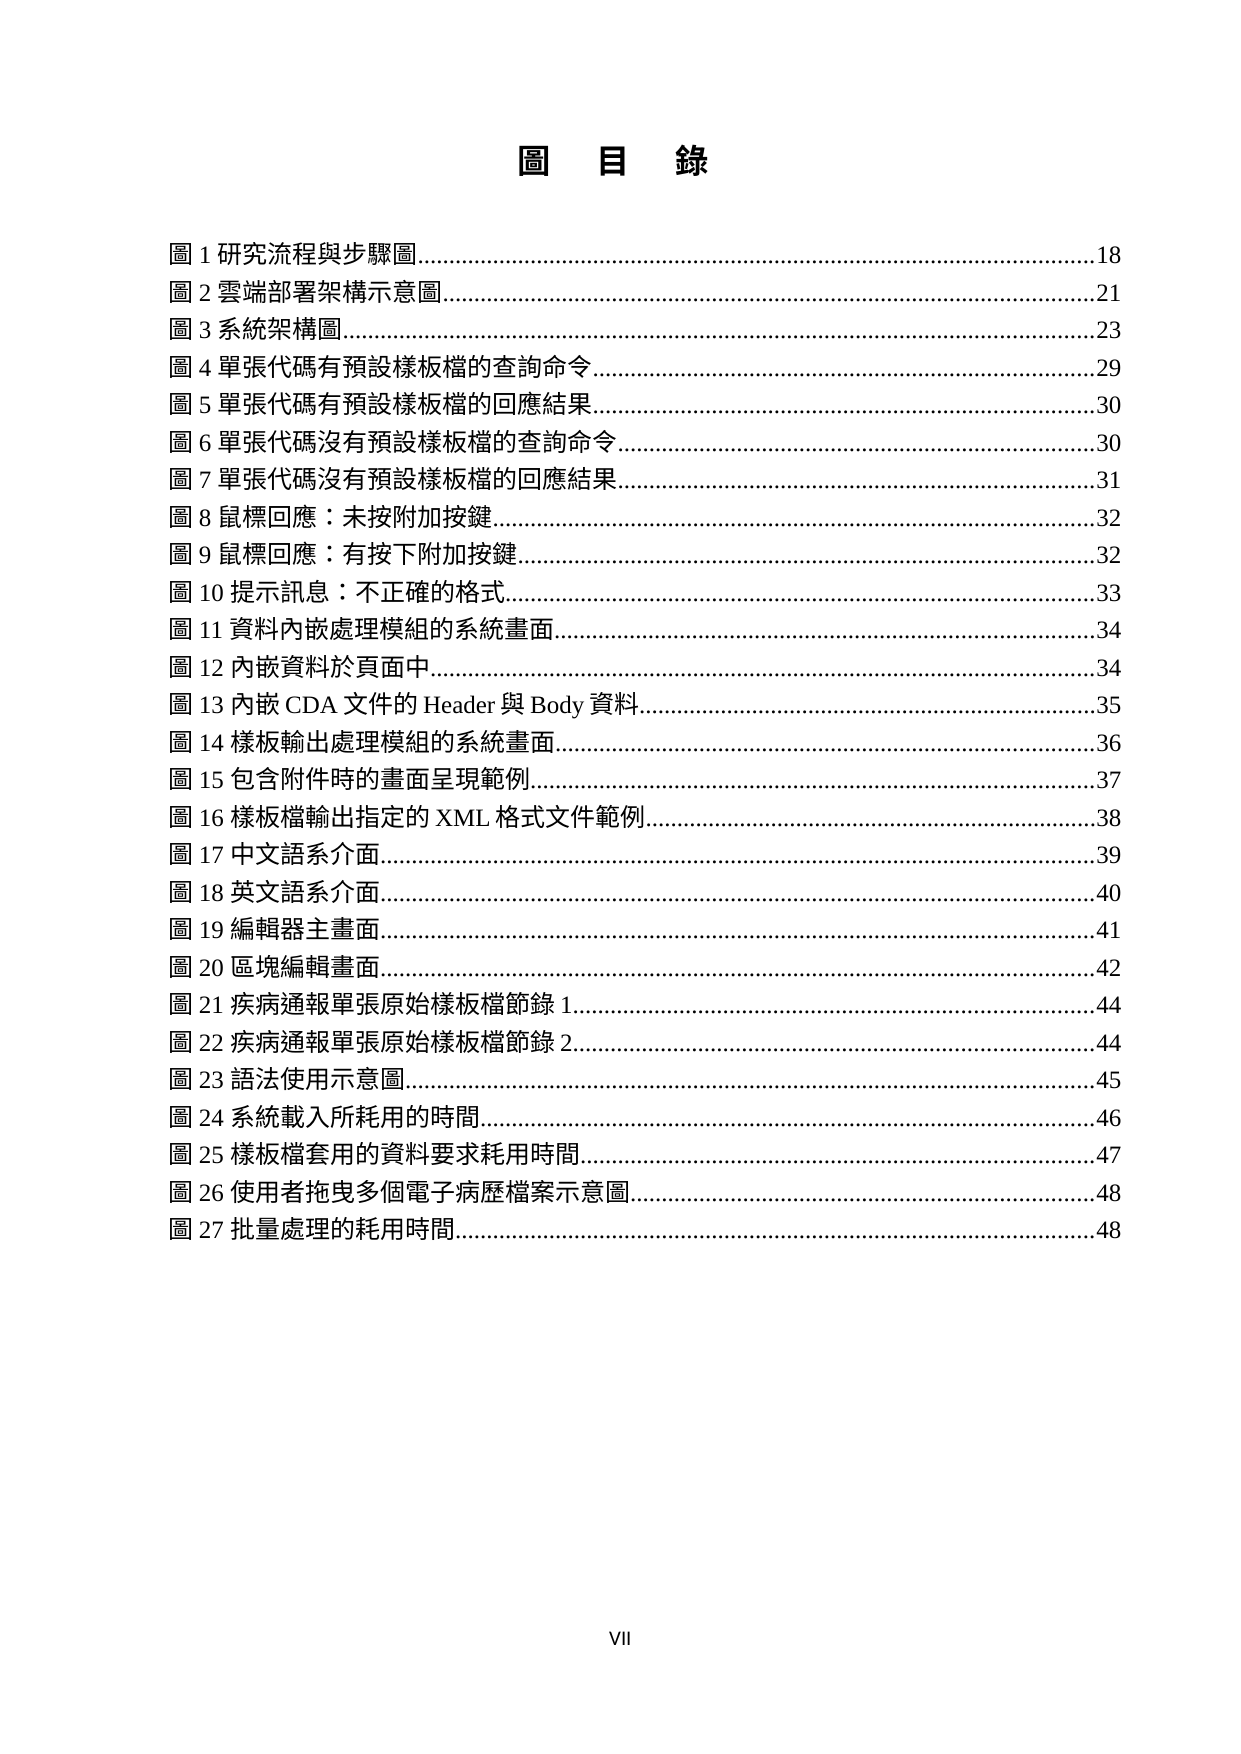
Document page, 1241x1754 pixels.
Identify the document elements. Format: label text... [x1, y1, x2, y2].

text 圖 17 中文語系介面 39 [118, 834, 1122, 872]
text 圖 3 系統架構圖 23 [118, 309, 1122, 347]
text 圖 13 內嵌CDA文件的Header與Body資料 35 [118, 684, 1122, 722]
title 圖目錄 [517, 122, 709, 197]
text 圖 22 疾病通報單張原始樣板檔節錄2 44 [118, 1022, 1122, 1059]
text 圖 9 鼠標回應：有按下附加按鍵 32 [118, 534, 1122, 572]
text 圖 11 資料內嵌處理模組的系統畫面 34 [118, 609, 1122, 647]
text 圖 15 包含附件時的畫面呈現範例 37 [118, 759, 1122, 797]
text 圖 1 研究流程與步驟圖 18 [118, 234, 1122, 272]
text 圖 8 鼠標回應：未按附加按鍵 32 [118, 497, 1122, 534]
text 圖 24 系統載入所耗用的時間 46 [118, 1097, 1122, 1134]
text 圖 6 單張代碼沒有預設樣板檔的查詢命令 30 [118, 422, 1122, 459]
text 圖 10 提示訊息：不正確的格式 33 [118, 572, 1122, 609]
text 圖 26 使用者拖曳多個電子病歷檔案示意圖 48 [118, 1172, 1122, 1209]
text 圖 2 雲端部署架構示意圖 21 [118, 272, 1122, 309]
text 圖 12 內嵌資料於頁面中 34 [118, 647, 1122, 684]
text 圖 23 語法使用示意圖 45 [118, 1059, 1122, 1097]
text 圖 14 樣板輸出處理模組的系統畫面 36 [118, 722, 1122, 759]
text 圖 20 區塊編輯畫面 42 [118, 947, 1122, 984]
text 圖 21 疾病通報單張原始樣板檔節錄1 44 [118, 984, 1122, 1022]
text 圖 27 批量處理的耗用時間 48 [118, 1209, 1122, 1247]
text 圖 7 單張代碼沒有預設樣板檔的回應結果 31 [118, 459, 1122, 497]
text 圖 18 英文語系介面 40 [118, 872, 1122, 909]
text 圖 16 樣板檔輸出指定的XML格式文件範例 38 [118, 797, 1122, 834]
text 圖 5 單張代碼有預設樣板檔的回應結果 30 [118, 384, 1122, 422]
text 圖 4 單張代碼有預設樣板檔的查詢命令 29 [118, 347, 1122, 384]
text 圖 25 樣板檔套用的資料要求耗用時間 47 [118, 1134, 1122, 1172]
text 圖 19 編輯器主畫面 41 [118, 909, 1122, 947]
